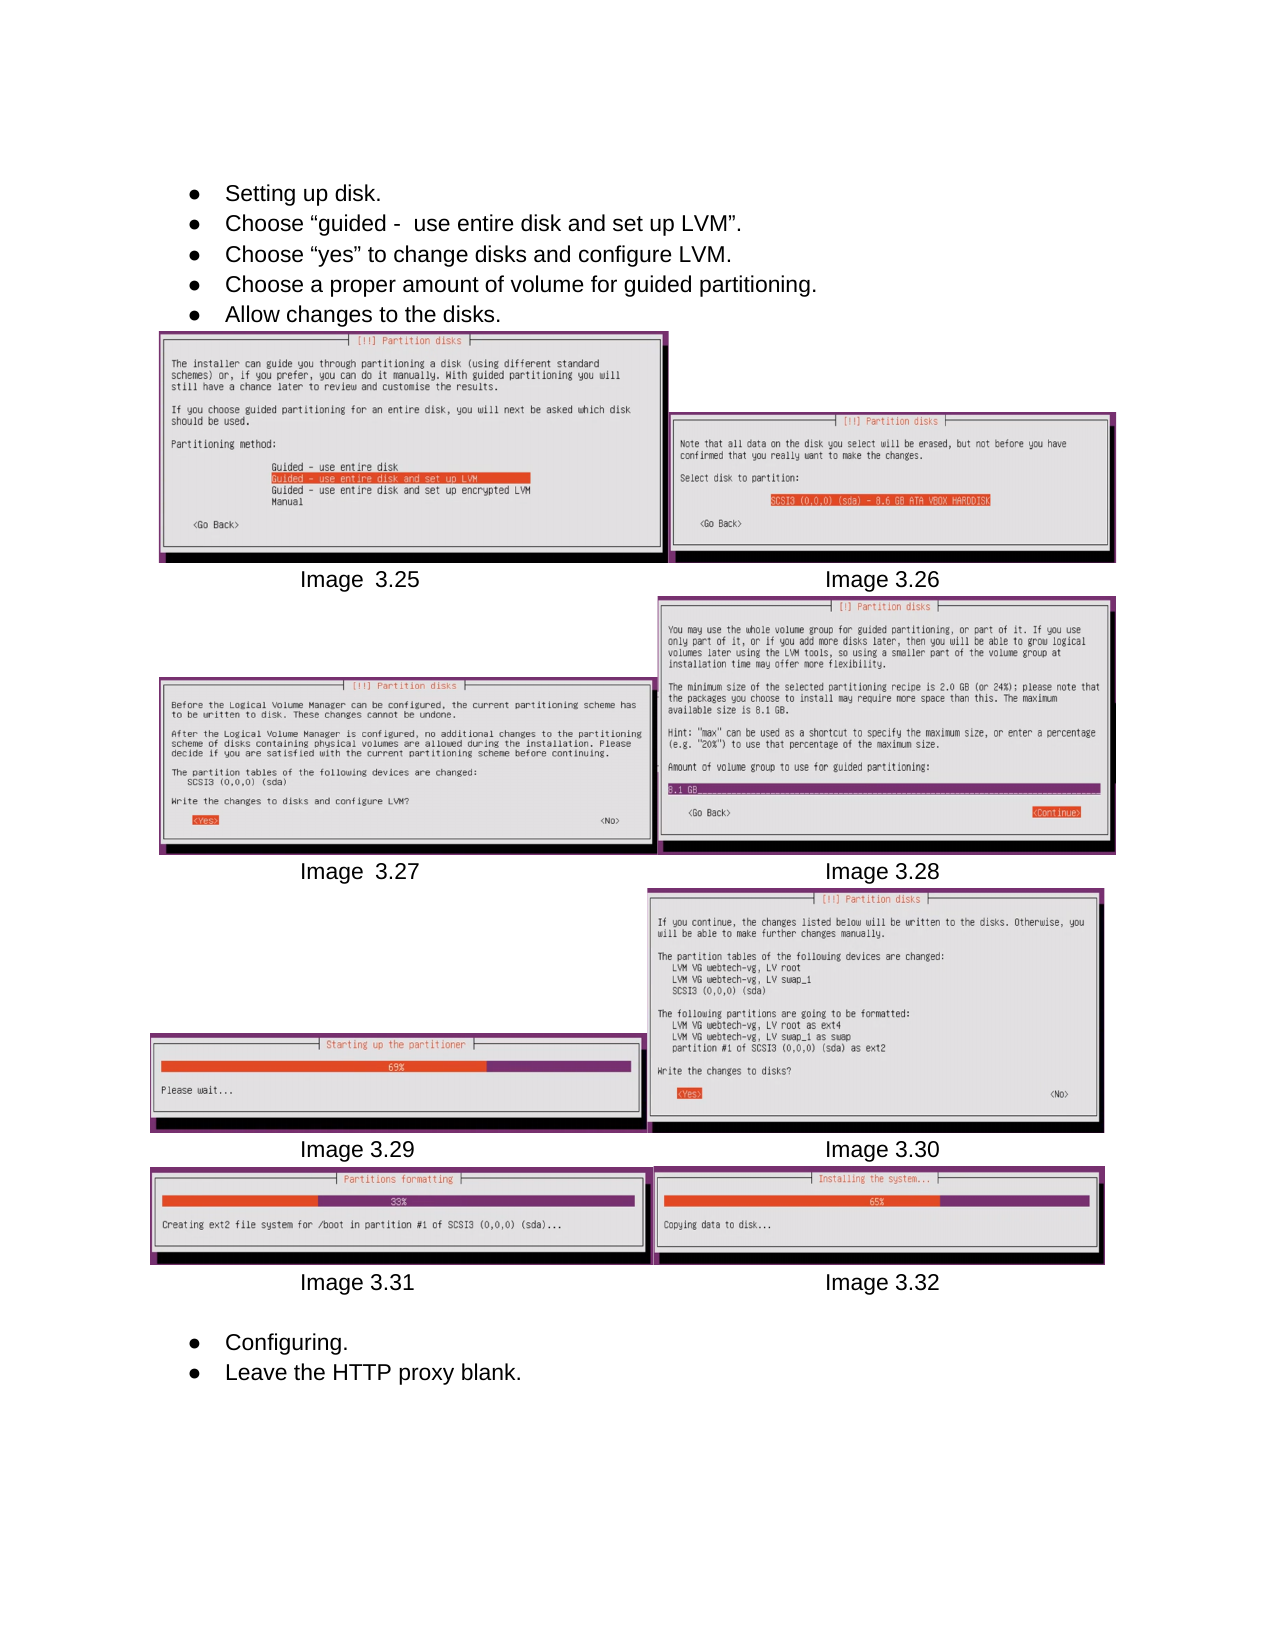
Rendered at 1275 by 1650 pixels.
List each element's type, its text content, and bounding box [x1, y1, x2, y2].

list Choose a proper amount of volume for guided partitioning. [187, 271, 1125, 297]
list Choose “guided - use entire disk and set up LVM”. [187, 210, 1125, 237]
text Image 3.25 Image 3.26 [150, 566, 1125, 593]
text Image 3.27 Image 3.28 [150, 858, 1125, 884]
picture [150, 1166, 1105, 1265]
text Image 3.31 Image 3.32 [150, 1268, 1125, 1295]
list Allow changes to the disks. [187, 301, 1125, 327]
list Leave the HTTP proxy blank. [187, 1359, 1125, 1386]
list Setting up disk. [187, 180, 1125, 207]
list Choose “yes” to change disks and configure LVM. [187, 241, 1125, 267]
picture [159, 596, 1116, 855]
picture [150, 888, 1105, 1133]
picture [158, 331, 1117, 563]
text Image 3.29 Image 3.30 [150, 1136, 1125, 1162]
list Configuring. [187, 1329, 1125, 1355]
